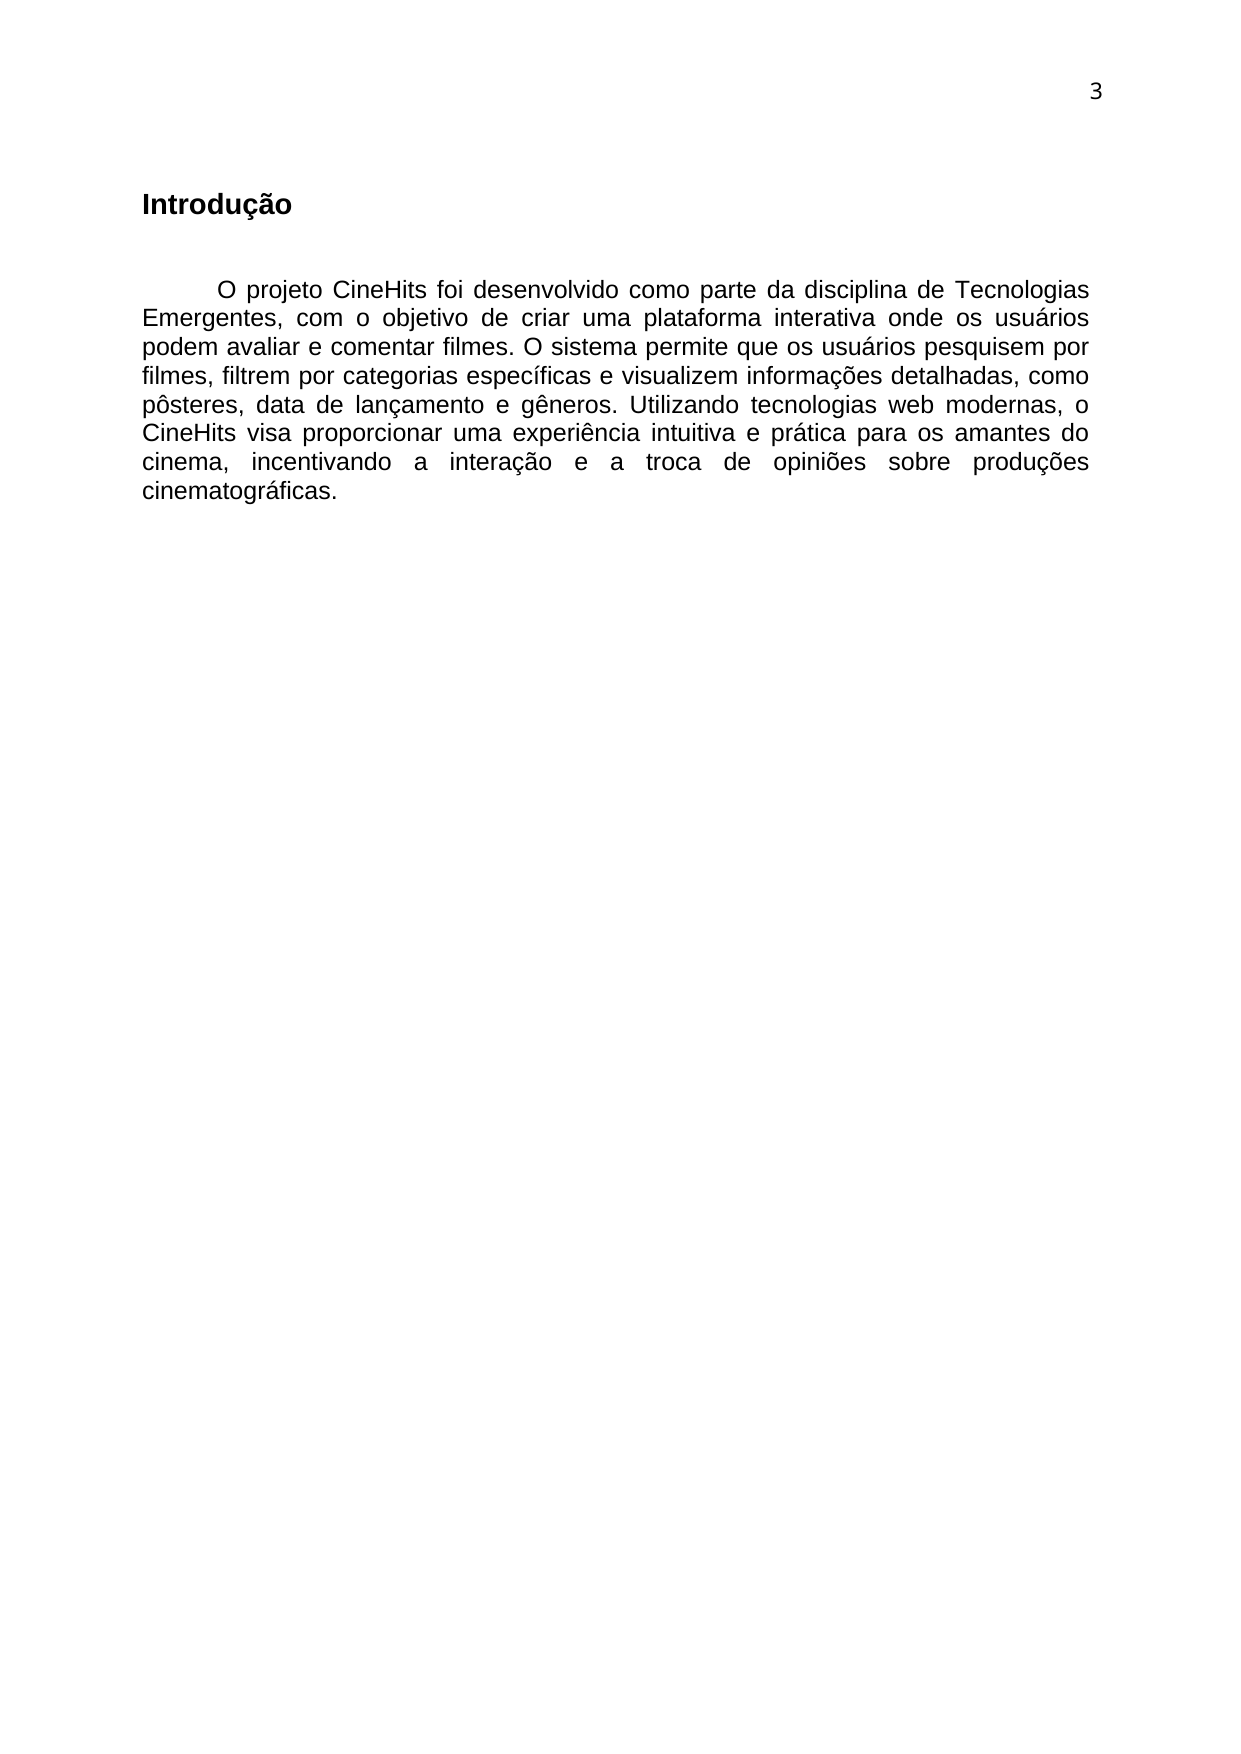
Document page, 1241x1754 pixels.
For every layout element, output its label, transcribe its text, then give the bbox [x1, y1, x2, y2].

text O projeto CineHits foi desenvolvido como parte da disciplina de Tecnologias Emergentes, com o objetivo de criar uma plataforma interativa onde os usuários podem avaliar e comentar filmes. O sistema permite que os usuários pesquisem por filmes, filtrem por categorias específicas e visualizem informações detalhadas, como pôsteres, data de lançamento e gêneros. Utilizando tecnologias web modernas, o CineHits visa proporcionar uma experiência intuitiva e prática para os amantes do cinema, incentivando a interação e a troca de opiniões sobre produções cinematográficas. [142, 274, 1091, 504]
text Introdução [142, 187, 1103, 220]
